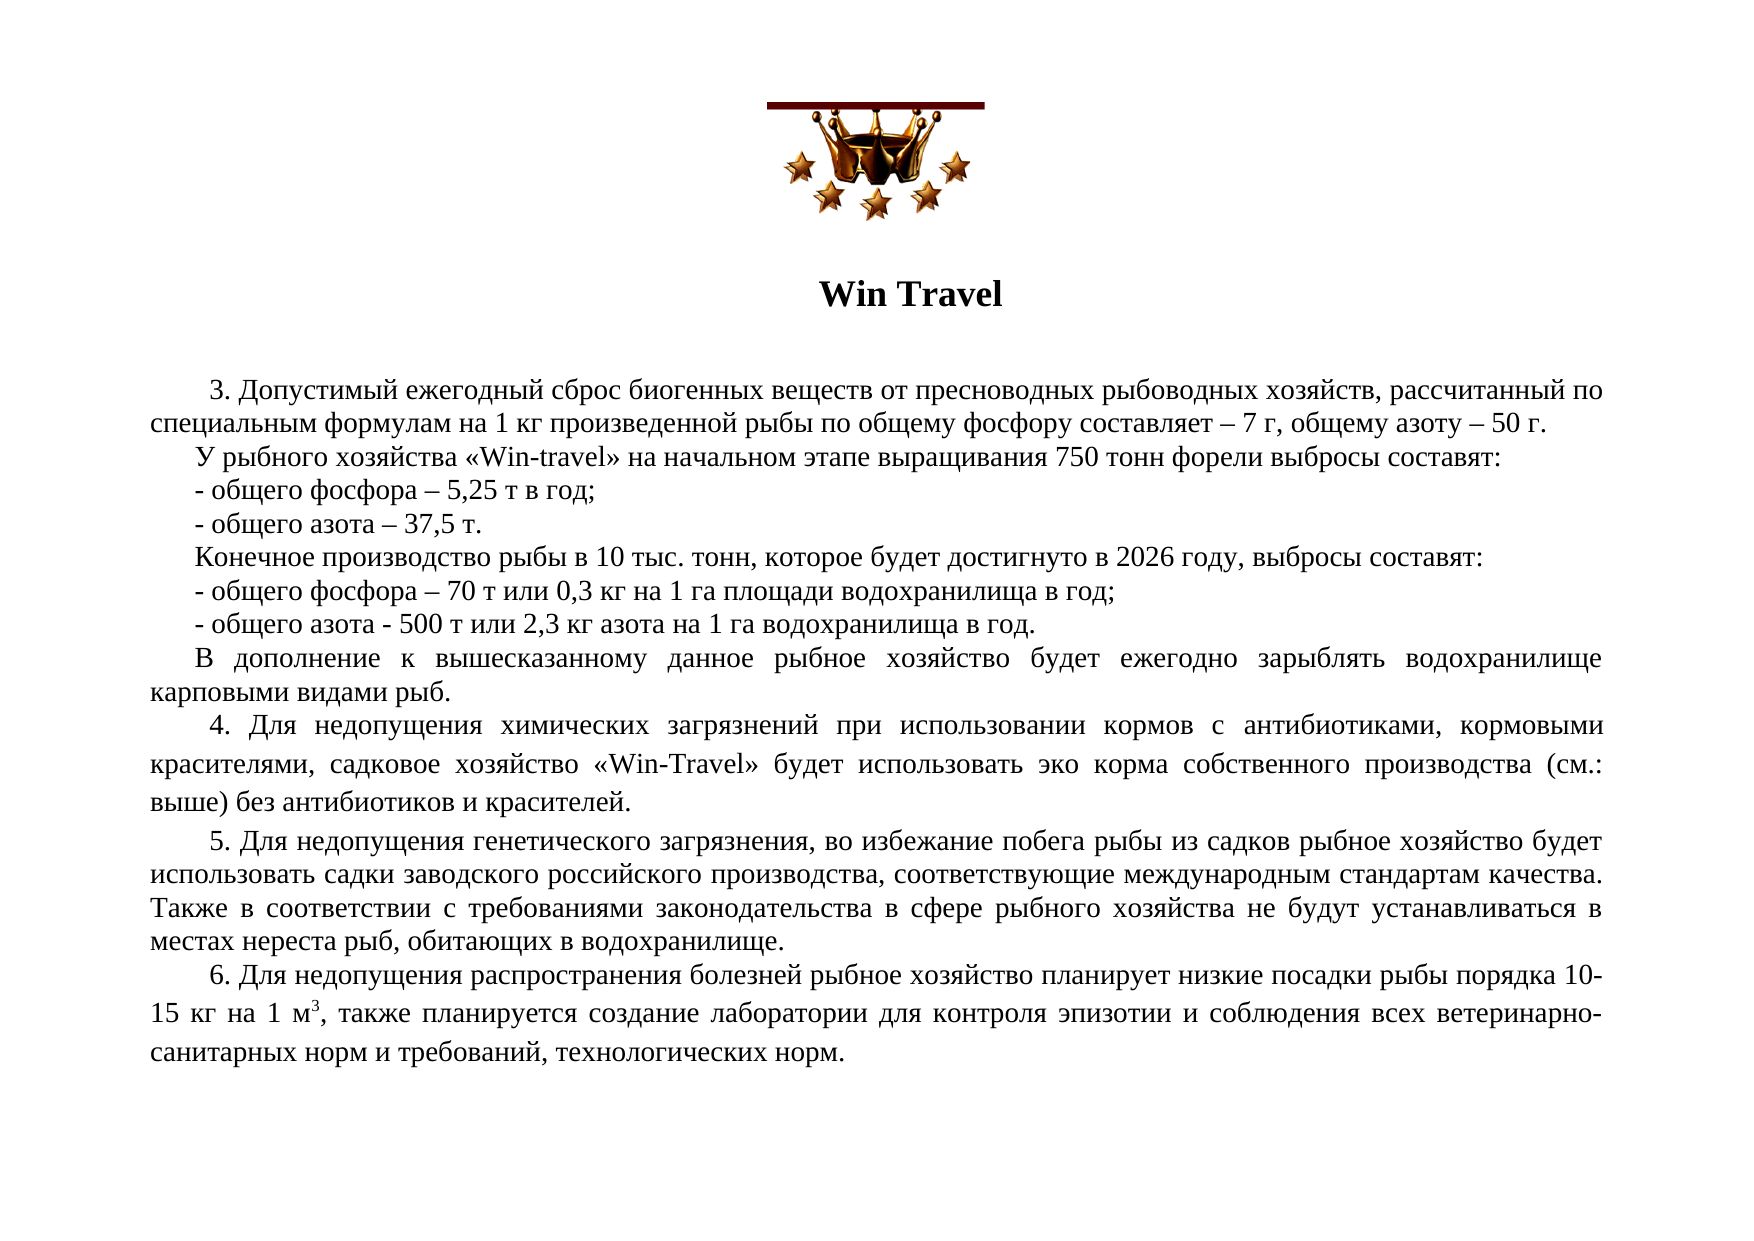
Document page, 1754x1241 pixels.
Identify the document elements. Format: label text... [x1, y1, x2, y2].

text В дополнение к вышесказанному данное рыбное хозяйство будет ежегодно зарыблять водохранилище карповыми видами рыб. [150, 640, 1604, 707]
text 4. Для недопущения химических загрязнений при использовании кормов с антибиотиками, кормовыми красителями, садковое хозяйство «Win-Travel» будет использовать эко корма собственного производства (см.: выше) без антибиотиков и красителей. [150, 707, 1604, 818]
text - общего фосфора – 70 т или 0,3 кг на 1 га площади водохранилища в год; [150, 573, 1604, 607]
list 5. Для недопущения генетического загрязнения, во избежание побега рыбы из садков рыбное хозяйство будет использовать садки заводского российского производства, соответствующие международным стандартам качества. Также в соответствии с требованиями законодательства в сфере рыбного хозяйства не будут устанавливаться в местах нереста рыб, обитающих в водохранилище. [150, 823, 1604, 957]
list 3. Допустимый ежегодный сброс биогенных веществ от пресноводных рыбоводных хозяйств, рассчитанный по специальным формулам на 1 кг произведенной рыбы по общему фосфору составляет – 7 г, общему азоту – 50 г. [150, 372, 1604, 439]
list 6. Для недопущения распространения болезней рыбное хозяйство планирует низкие посадки рыбы порядка 10-15 кг на 1 м3, также планируется создание лаборатории для контроля эпизотии и соблюдения всех ветеринарно-санитарных норм и требований, технологических норм. [150, 957, 1604, 1068]
text Конечное производство рыбы в 10 тыс. тонн, которое будет достигнуто в 2026 году, выбросы составят: [150, 539, 1604, 573]
text - общего азота – 37,5 т. [150, 506, 1604, 539]
text У рыбного хозяйства «Win-travel» на начальном этапе выращивания 750 тонн форели выбросы составят: [150, 439, 1604, 472]
text - общего азота - 500 т или 2,3 кг азота на 1 га водохранилища в год. [150, 607, 1604, 640]
picture [767, 102, 985, 221]
text - общего фосфора – 5,25 т в год; [150, 472, 1604, 506]
